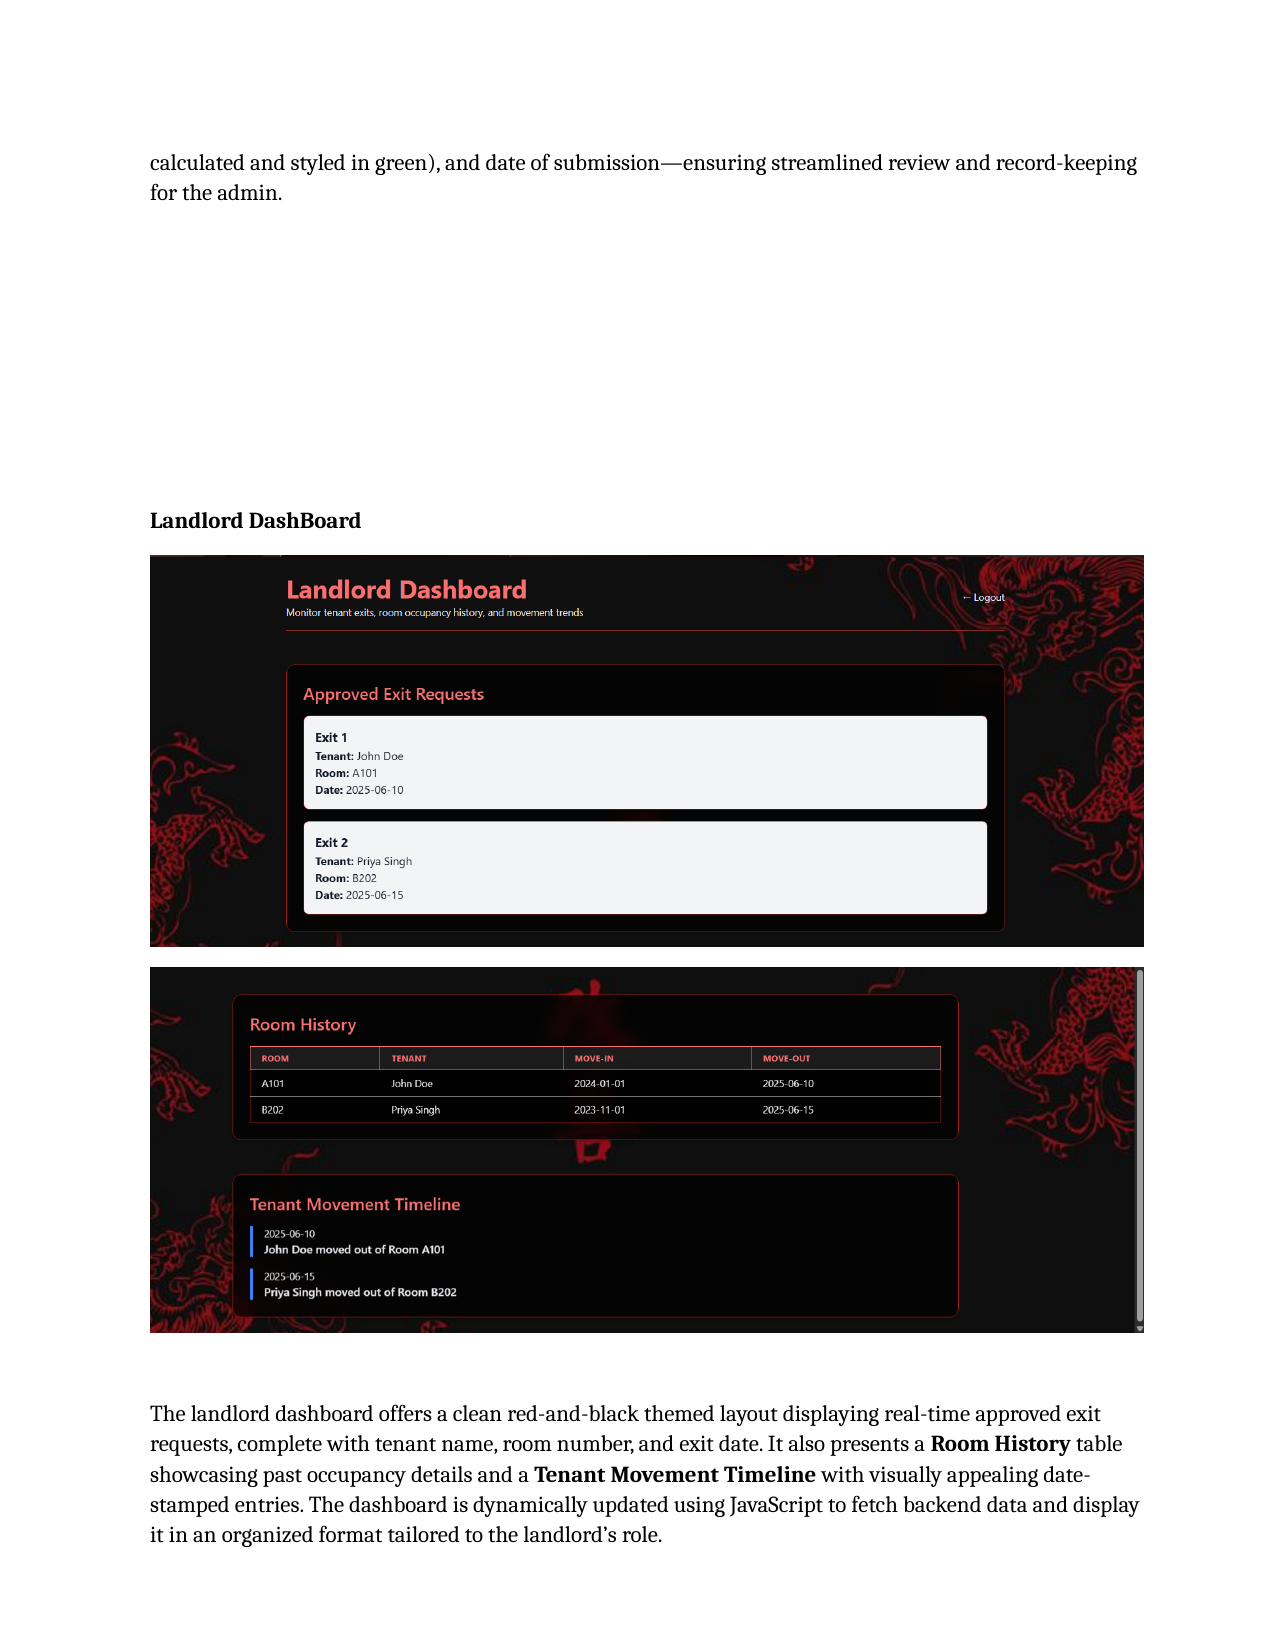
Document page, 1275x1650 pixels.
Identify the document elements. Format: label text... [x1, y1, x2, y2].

text The Admin Dashboard provides a centralized view for managing tenant exit requests and damage reports. The first section showcases a styled table displaying all exit requests, including key details like request ID, tenant info, checklist, status badges, and an action button for updating status in real time. The second section presents all submitted damage reports, showing report IDs, items reported, cost (auto-calculated and styled in green), and date of submission—ensuring streamlined review and record-keeping for the admin. [150, 976, 1144, 1153]
text Landlord DashBoard [150, 1455, 1144, 1481]
picture [150, 150, 1135, 631]
picture [150, 651, 1144, 908]
